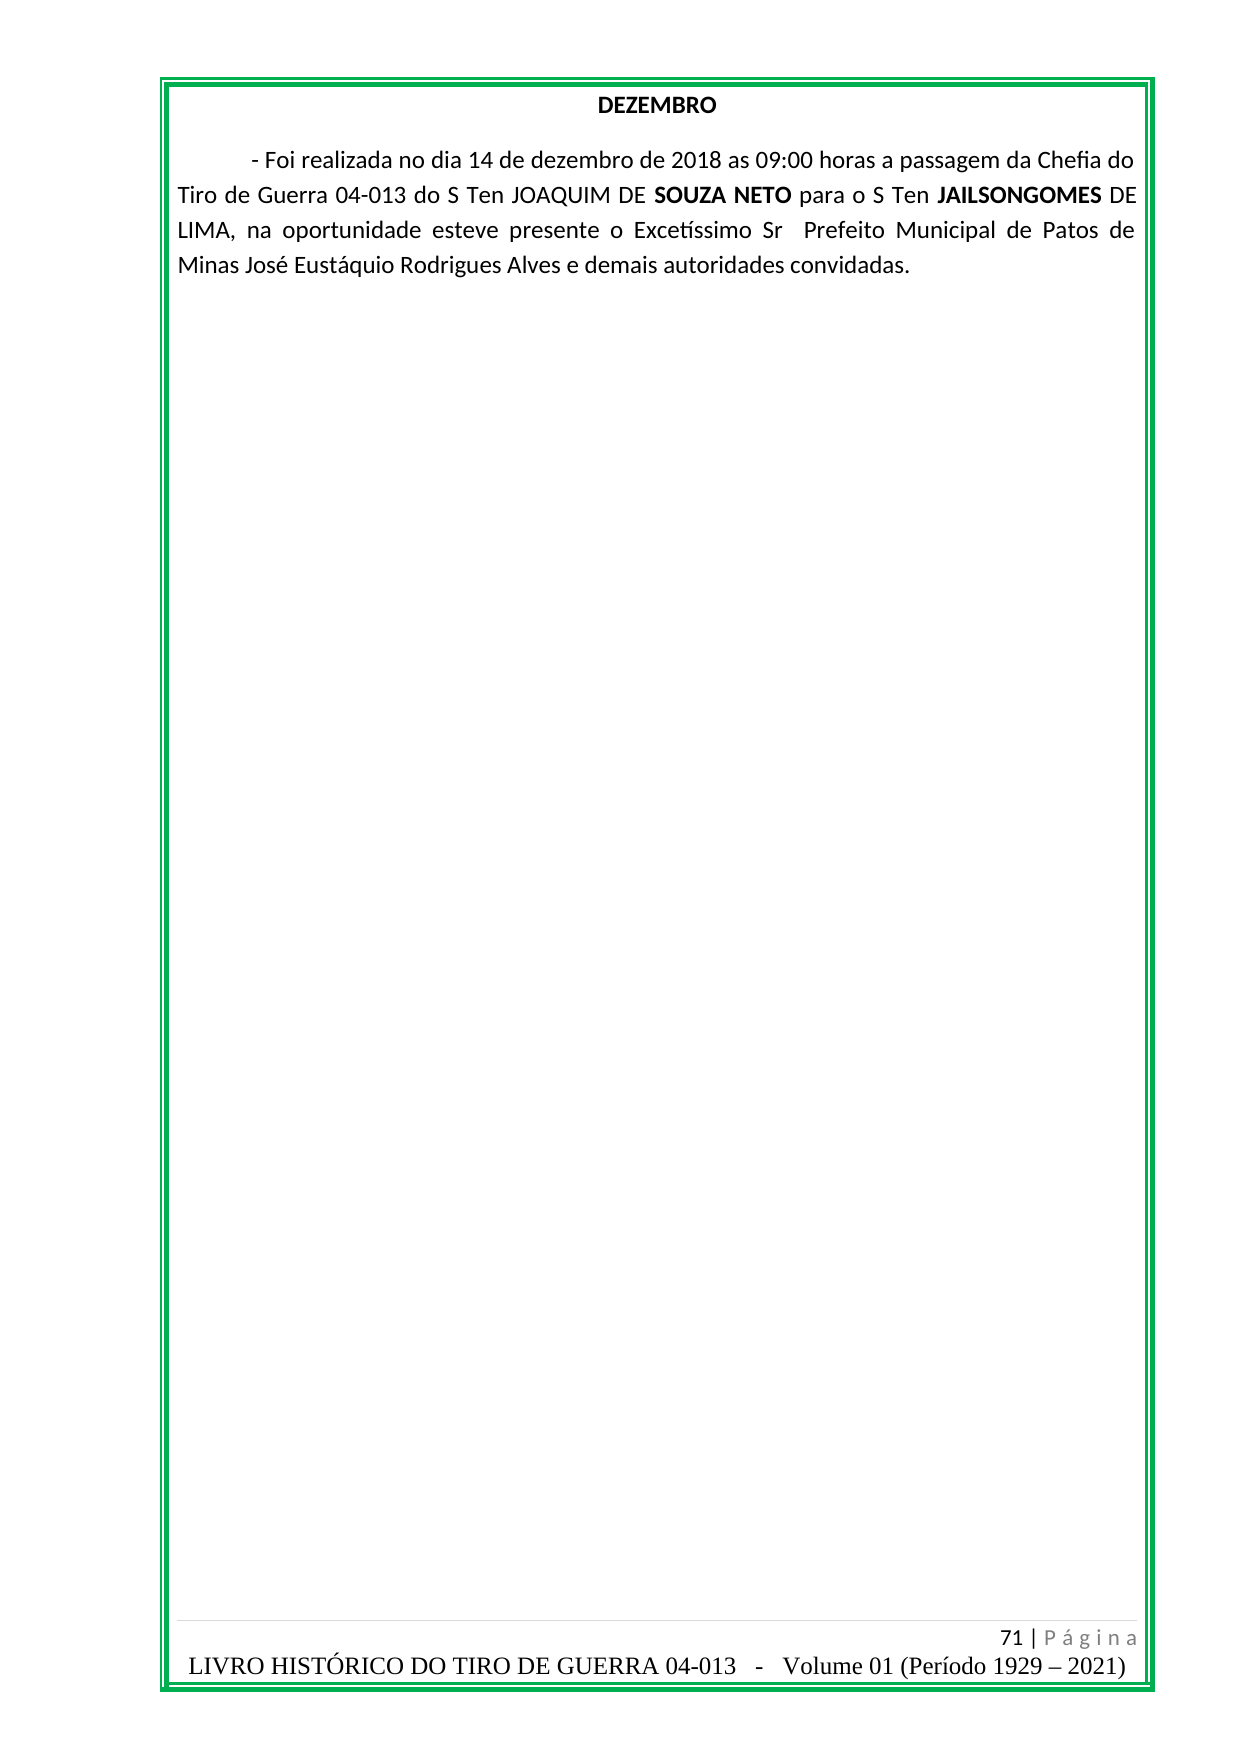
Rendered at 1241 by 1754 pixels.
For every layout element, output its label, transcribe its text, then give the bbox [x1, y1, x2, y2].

text DEZEMBRO [177, 89, 1137, 119]
text - Foi realizada no dia 14 de dezembro de 2018 as 09:00 horas a passagem da Chefia do Tiro de Guerra 04-013 do S Ten JOAQUIM DE SOUZA NETO para o S Ten JAILSONGOMES DE LIMA, na oportunidade esteve presente o Excetíssimo Sr Prefeito Municipal de Patos de Minas José Eustáquio Rodrigues Alves e demais autoridades convidadas. [177, 144, 1137, 280]
